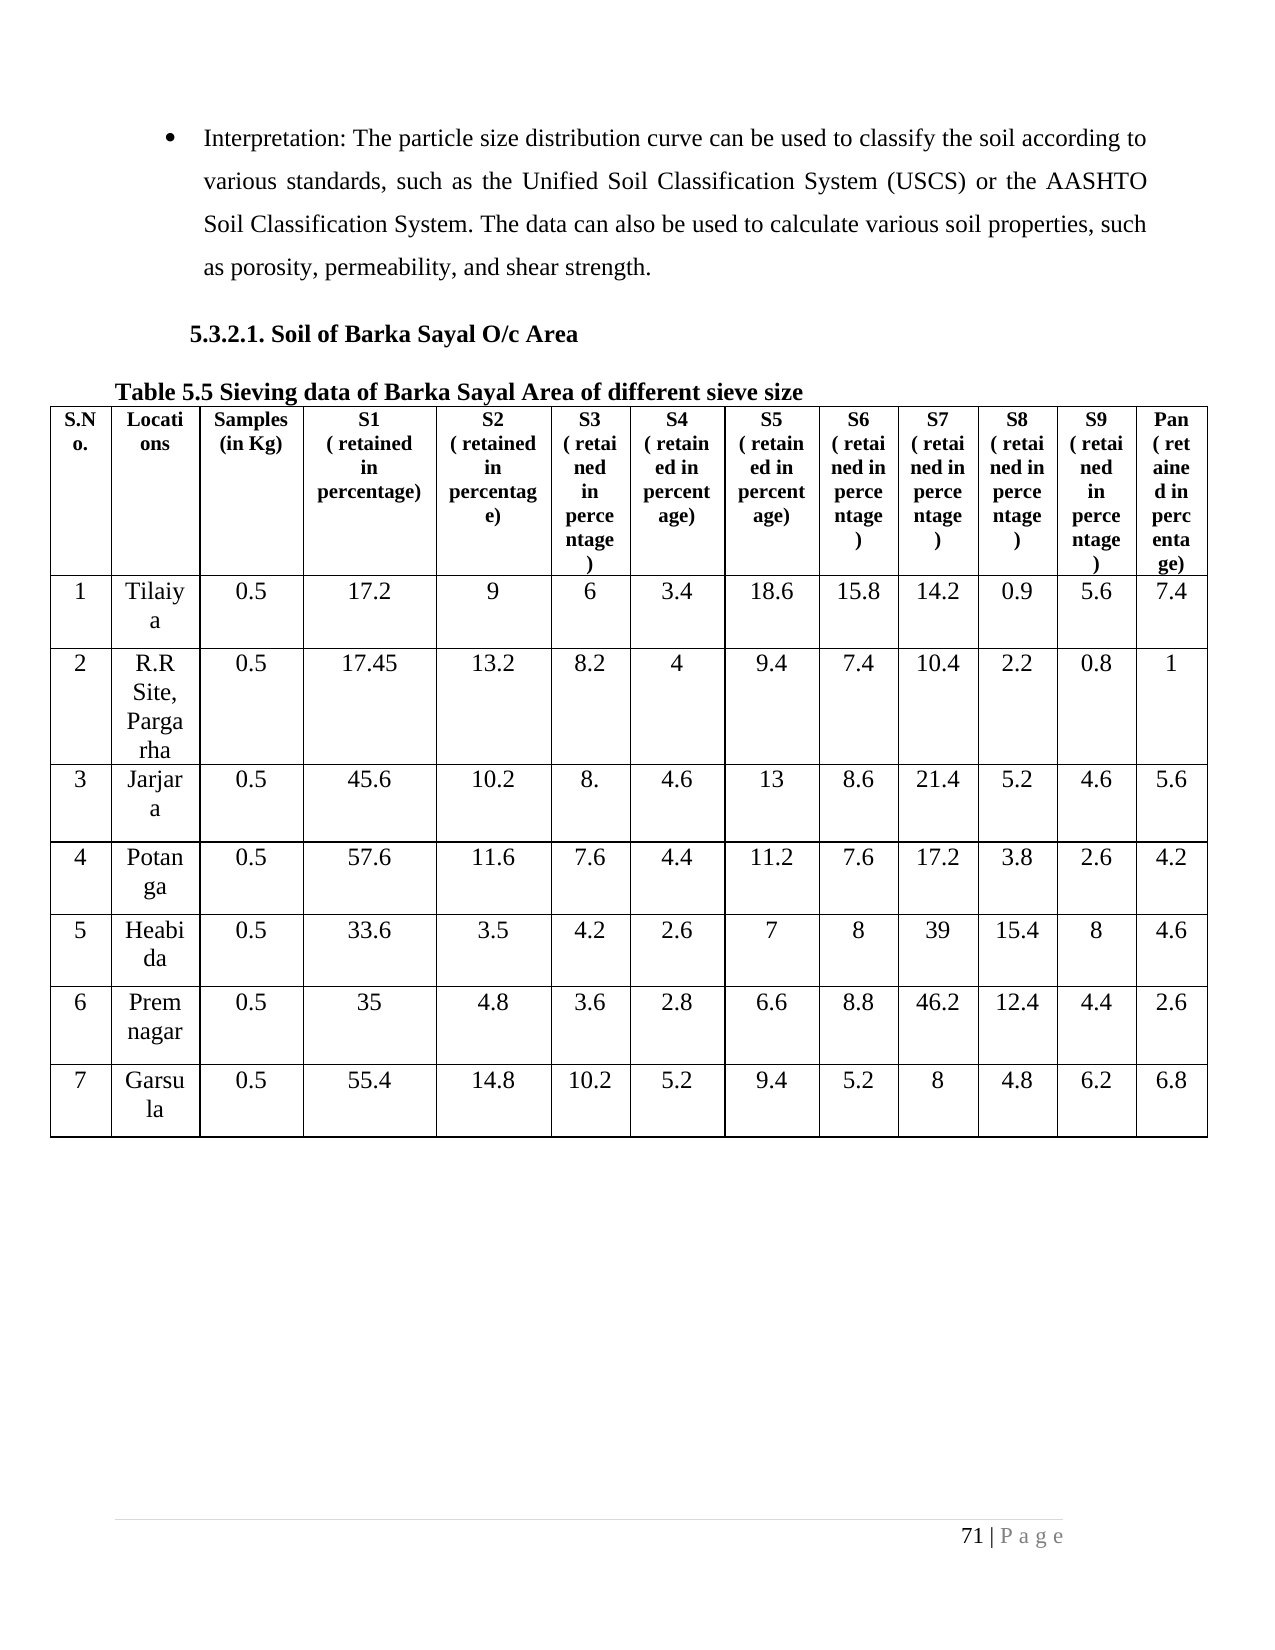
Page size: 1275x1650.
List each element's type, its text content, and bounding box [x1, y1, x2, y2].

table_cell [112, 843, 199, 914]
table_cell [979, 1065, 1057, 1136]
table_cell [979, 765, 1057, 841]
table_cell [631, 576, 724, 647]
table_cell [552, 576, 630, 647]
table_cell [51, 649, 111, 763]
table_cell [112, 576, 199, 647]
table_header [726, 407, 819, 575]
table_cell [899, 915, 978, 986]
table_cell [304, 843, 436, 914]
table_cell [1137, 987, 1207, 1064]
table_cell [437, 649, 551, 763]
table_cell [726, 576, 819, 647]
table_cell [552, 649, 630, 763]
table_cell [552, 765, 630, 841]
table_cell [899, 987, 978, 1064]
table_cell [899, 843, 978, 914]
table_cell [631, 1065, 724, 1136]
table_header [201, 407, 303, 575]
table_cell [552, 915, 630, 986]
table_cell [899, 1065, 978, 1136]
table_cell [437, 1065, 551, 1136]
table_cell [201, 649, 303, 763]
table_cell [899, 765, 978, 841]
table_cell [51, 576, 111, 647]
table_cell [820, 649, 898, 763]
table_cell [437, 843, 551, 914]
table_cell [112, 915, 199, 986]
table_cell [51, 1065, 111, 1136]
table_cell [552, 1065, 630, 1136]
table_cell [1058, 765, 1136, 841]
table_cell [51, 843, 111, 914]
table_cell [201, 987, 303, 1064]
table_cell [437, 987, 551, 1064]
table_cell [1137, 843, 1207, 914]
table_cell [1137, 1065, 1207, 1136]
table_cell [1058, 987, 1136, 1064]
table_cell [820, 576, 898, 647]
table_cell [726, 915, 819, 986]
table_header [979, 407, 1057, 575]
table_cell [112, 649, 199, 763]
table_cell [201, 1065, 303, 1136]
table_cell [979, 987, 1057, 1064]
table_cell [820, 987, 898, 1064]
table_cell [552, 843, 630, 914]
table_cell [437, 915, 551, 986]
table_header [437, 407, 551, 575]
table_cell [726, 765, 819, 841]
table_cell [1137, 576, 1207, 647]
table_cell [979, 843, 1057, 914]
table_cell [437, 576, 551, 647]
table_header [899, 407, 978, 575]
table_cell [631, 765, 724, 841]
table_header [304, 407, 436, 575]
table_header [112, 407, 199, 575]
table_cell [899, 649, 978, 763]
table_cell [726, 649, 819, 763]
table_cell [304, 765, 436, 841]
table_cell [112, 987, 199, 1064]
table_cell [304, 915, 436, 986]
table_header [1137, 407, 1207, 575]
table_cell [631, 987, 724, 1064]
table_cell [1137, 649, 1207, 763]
subtitle Table 5.5 Sieving data of Barka Sayal Area of different sieve size [114, 377, 1061, 406]
subtitle 5.3.2.1. Soil of Barka Sayal O/c Area [189, 319, 1061, 348]
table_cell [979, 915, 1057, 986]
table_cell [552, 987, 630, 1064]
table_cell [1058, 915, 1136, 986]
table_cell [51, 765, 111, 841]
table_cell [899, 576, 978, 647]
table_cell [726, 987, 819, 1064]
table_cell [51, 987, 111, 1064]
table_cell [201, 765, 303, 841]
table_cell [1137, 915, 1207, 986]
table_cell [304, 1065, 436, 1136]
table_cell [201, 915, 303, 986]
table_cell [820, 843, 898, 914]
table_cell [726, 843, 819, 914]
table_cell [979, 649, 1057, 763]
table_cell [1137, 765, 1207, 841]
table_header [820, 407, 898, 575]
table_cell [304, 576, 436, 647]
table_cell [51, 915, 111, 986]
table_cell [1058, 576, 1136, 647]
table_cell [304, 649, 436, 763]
subtitle Interpretation: The particle size distribution curve can be used to classify the soil according to various standards, such as the Unified Soil Classification System (USCS) or the AASHTO Soil Classification System. The data can also be used to calculate various soil properties, such as porosity, permeability, and shear strength. [166, 123, 1148, 281]
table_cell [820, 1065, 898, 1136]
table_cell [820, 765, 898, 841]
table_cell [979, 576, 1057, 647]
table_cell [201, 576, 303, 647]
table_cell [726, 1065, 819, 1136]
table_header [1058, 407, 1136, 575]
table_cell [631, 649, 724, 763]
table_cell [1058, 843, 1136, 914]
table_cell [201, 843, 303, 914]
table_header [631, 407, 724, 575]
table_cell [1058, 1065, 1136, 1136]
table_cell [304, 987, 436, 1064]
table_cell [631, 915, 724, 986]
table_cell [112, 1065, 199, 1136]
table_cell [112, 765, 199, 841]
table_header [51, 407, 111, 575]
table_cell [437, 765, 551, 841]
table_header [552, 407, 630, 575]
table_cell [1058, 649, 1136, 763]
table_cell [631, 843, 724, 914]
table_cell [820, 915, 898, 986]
